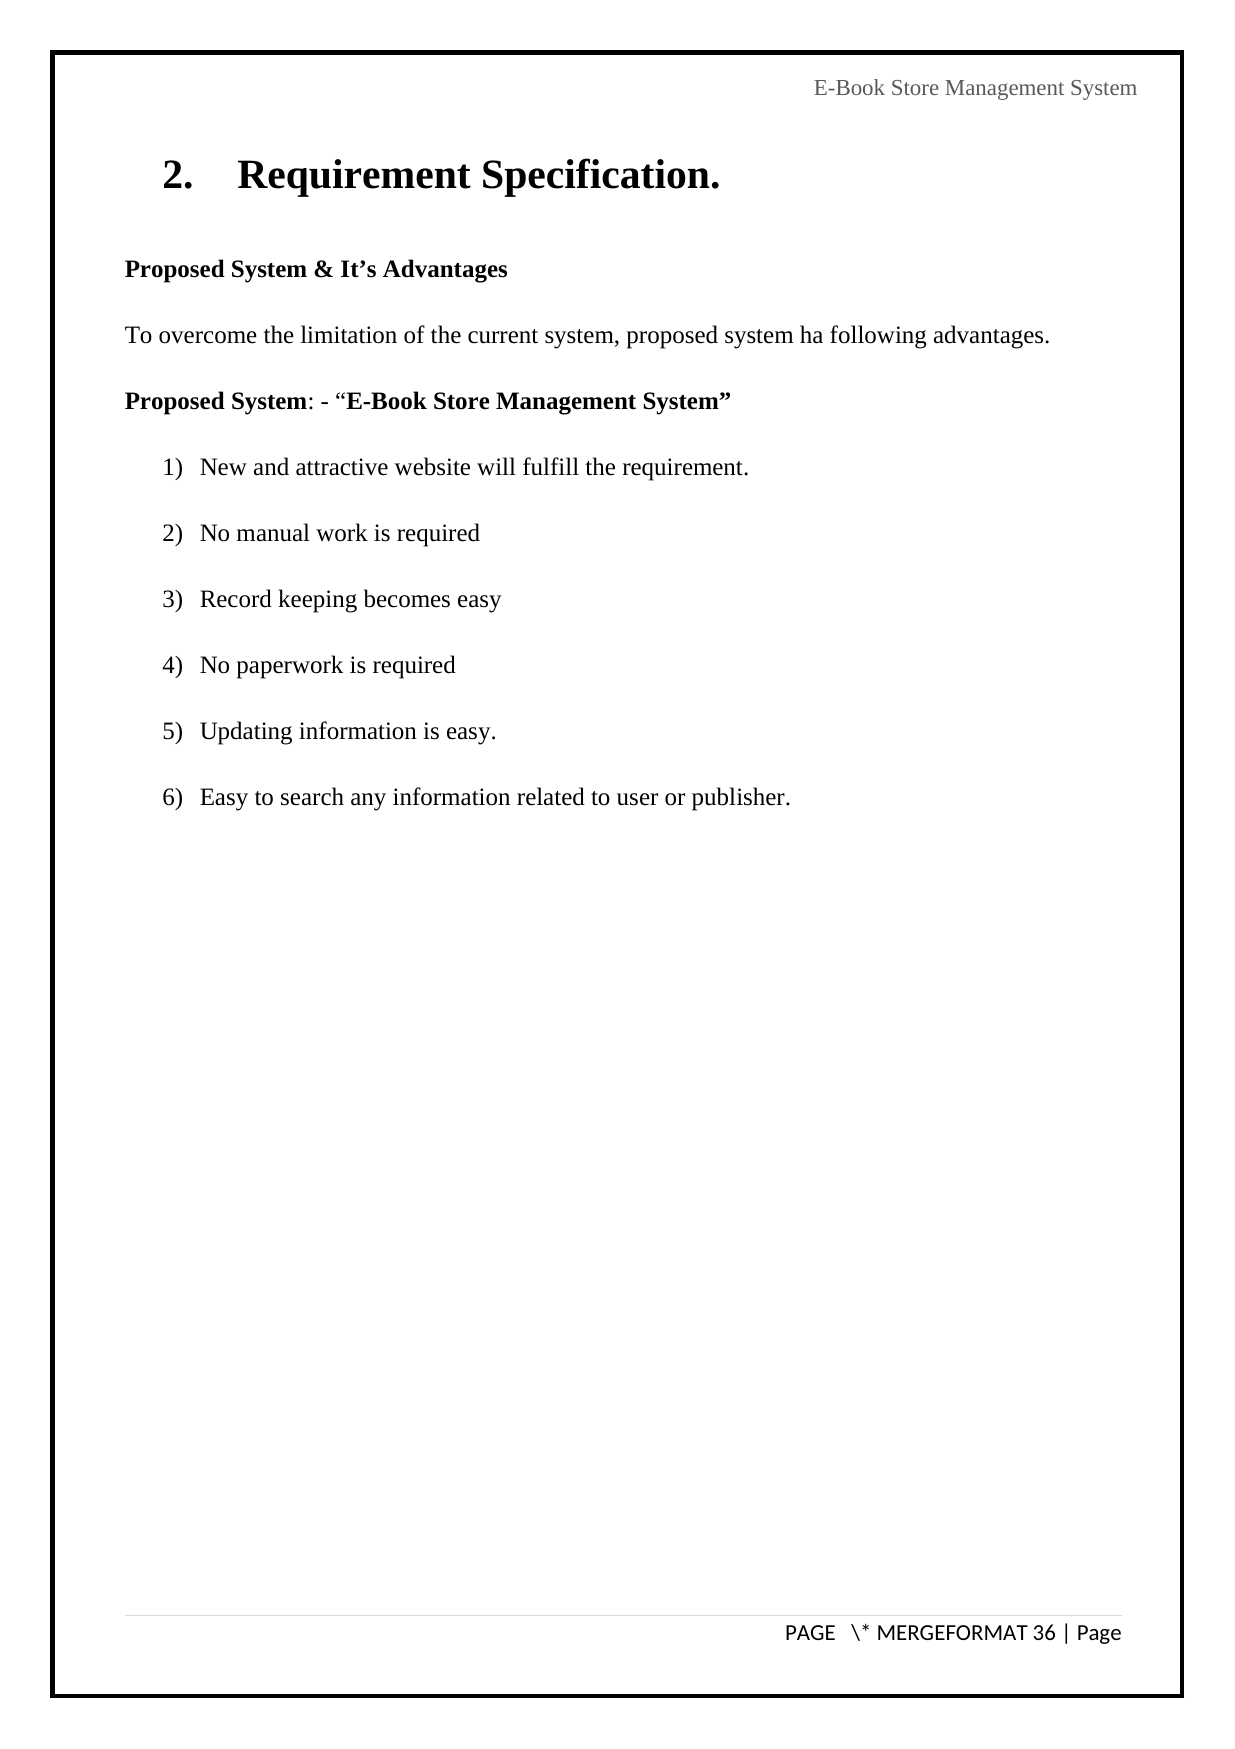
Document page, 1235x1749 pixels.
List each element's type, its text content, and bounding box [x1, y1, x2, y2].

text Proposed System & It’s Advantages [124, 254, 1122, 283]
list Easy to search any information related to user or publisher. [162, 782, 1122, 810]
text Proposed System: - “E-Book Store Management System” [124, 386, 1122, 415]
list Requirement Specification. [162, 150, 1122, 198]
list No paperwork is required [162, 650, 1122, 679]
list No manual work is required [162, 518, 1122, 547]
list New and attractive website will fulfill the requirement. [162, 452, 1122, 481]
list Record keeping becomes easy [162, 584, 1122, 613]
text To overcome the limitation of the current system, proposed system ha following advantages. [124, 320, 1122, 349]
list Updating information is easy. [162, 716, 1122, 745]
